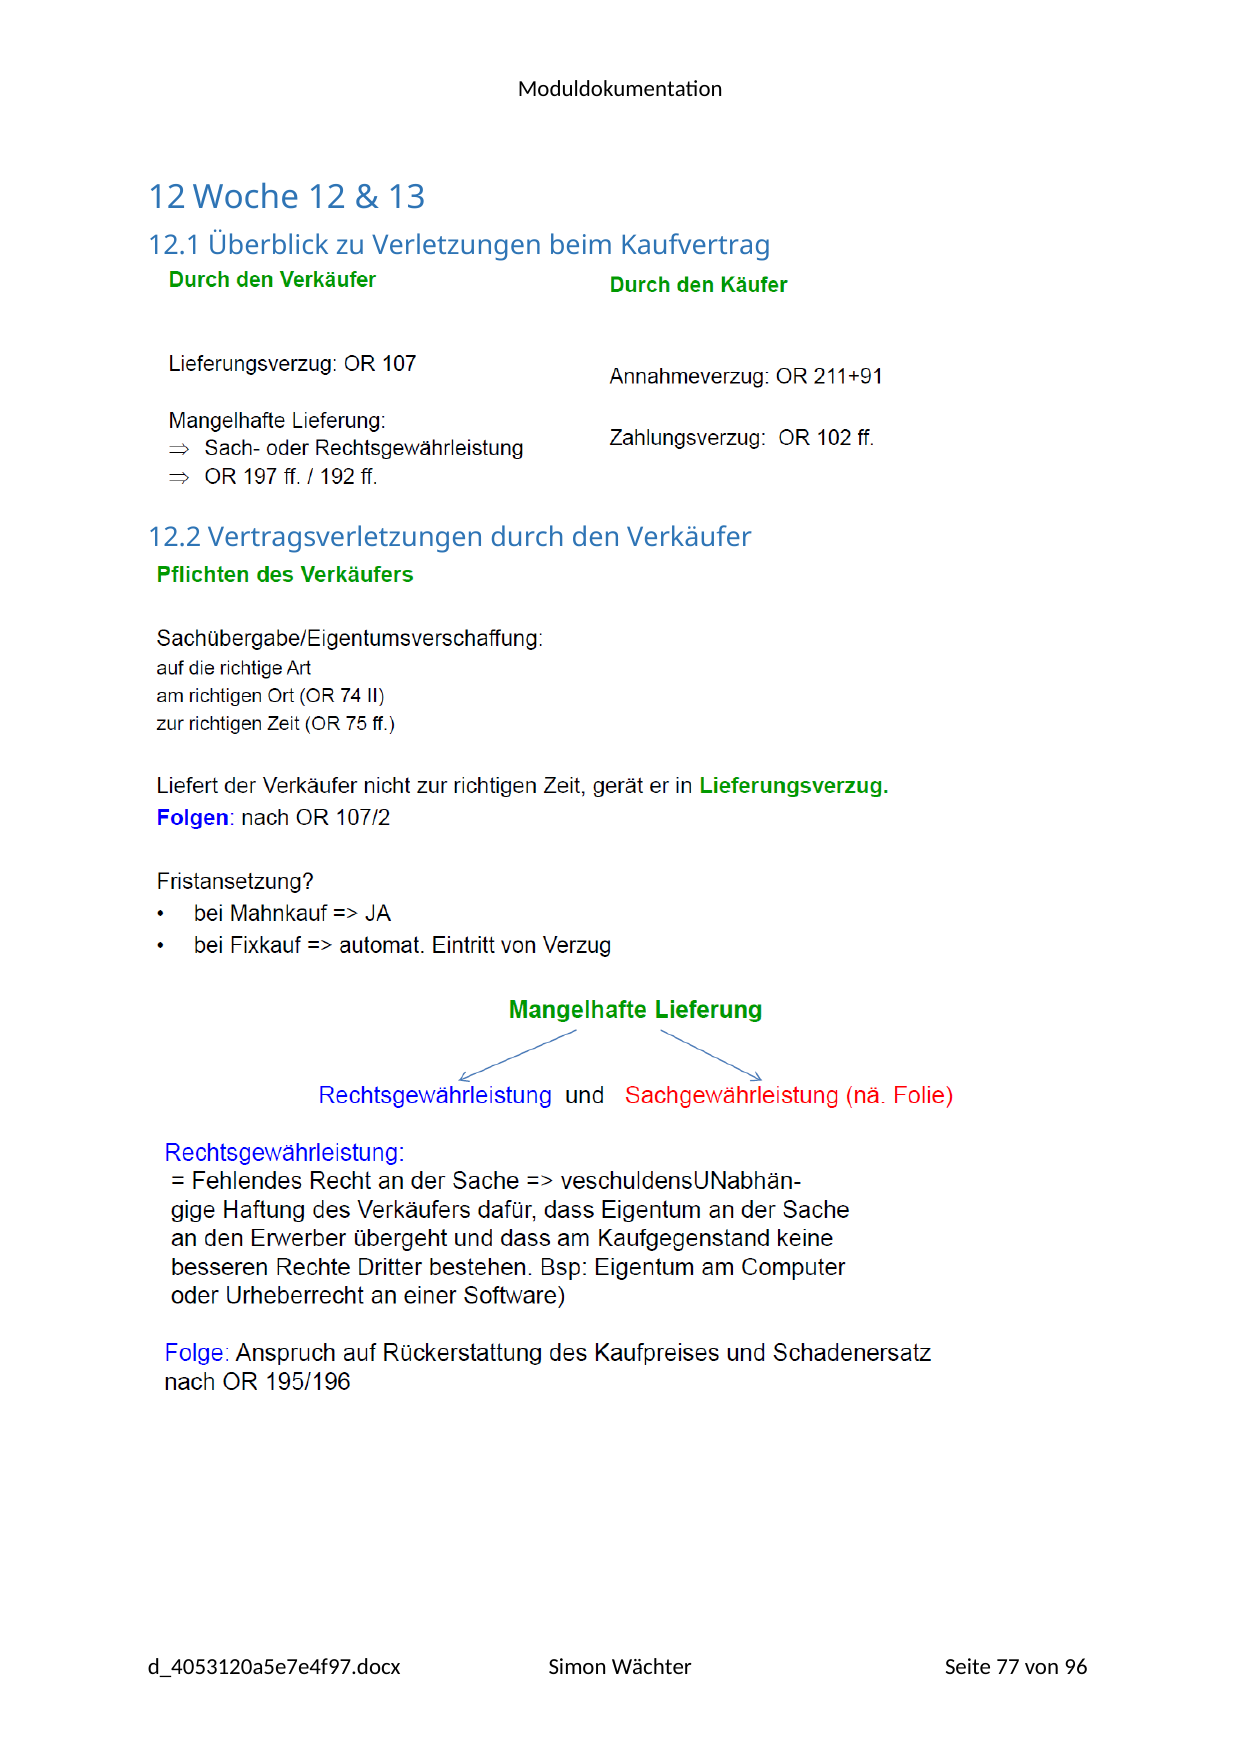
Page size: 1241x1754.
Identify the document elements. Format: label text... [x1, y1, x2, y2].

picture [147, 265, 917, 499]
subtitle Woche 12 & 13 [148, 173, 1093, 218]
subtitle Überblick zu Verletzungen beim Kaufvertrag [148, 226, 1093, 263]
subtitle Vertragsverletzungen durch den Verkäufer [148, 518, 1093, 554]
picture [147, 990, 1093, 1401]
picture [147, 557, 903, 972]
